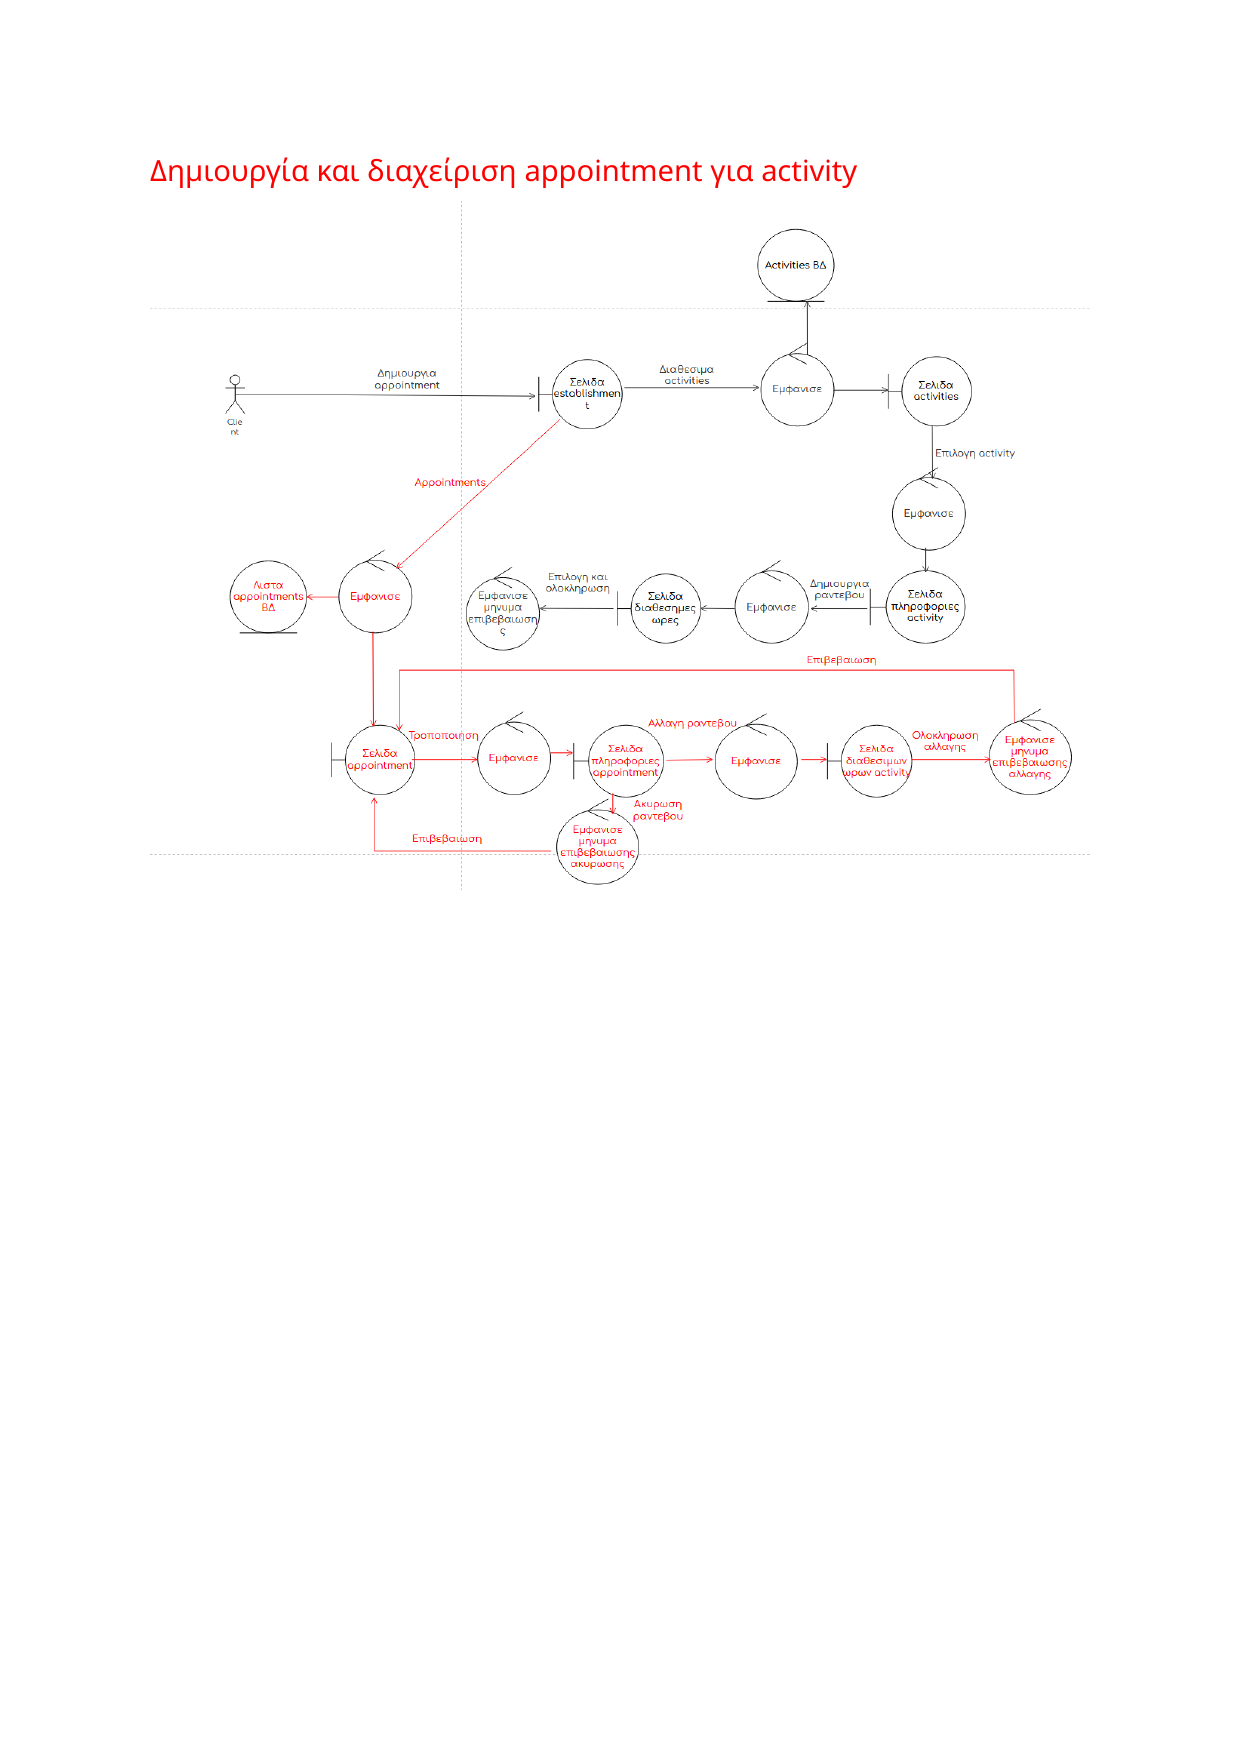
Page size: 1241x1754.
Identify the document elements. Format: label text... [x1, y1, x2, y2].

picture [150, 201, 1091, 890]
subtitle Δημιουργία και διαχείριση appointment για activity [150, 150, 1090, 190]
